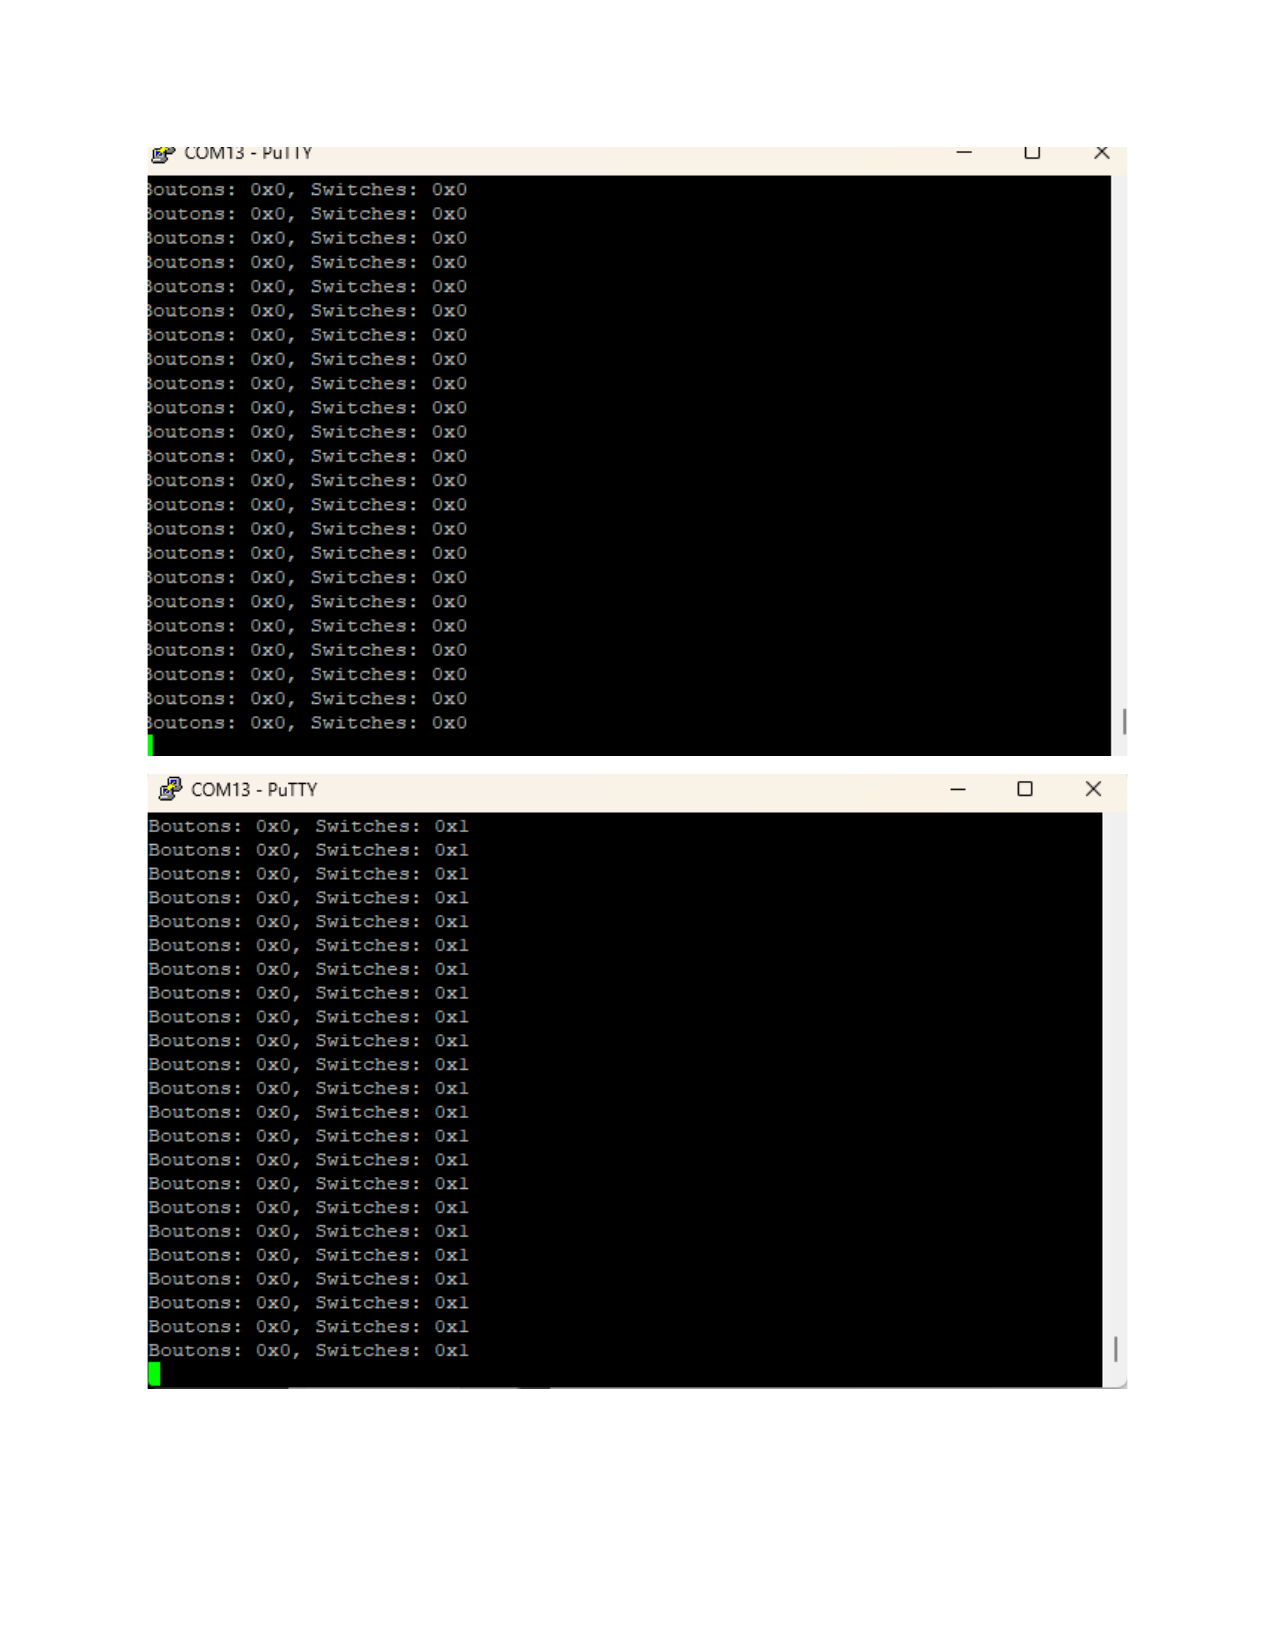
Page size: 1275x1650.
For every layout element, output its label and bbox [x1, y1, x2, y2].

picture [147, 147, 1128, 756]
picture [147, 774, 1128, 1389]
